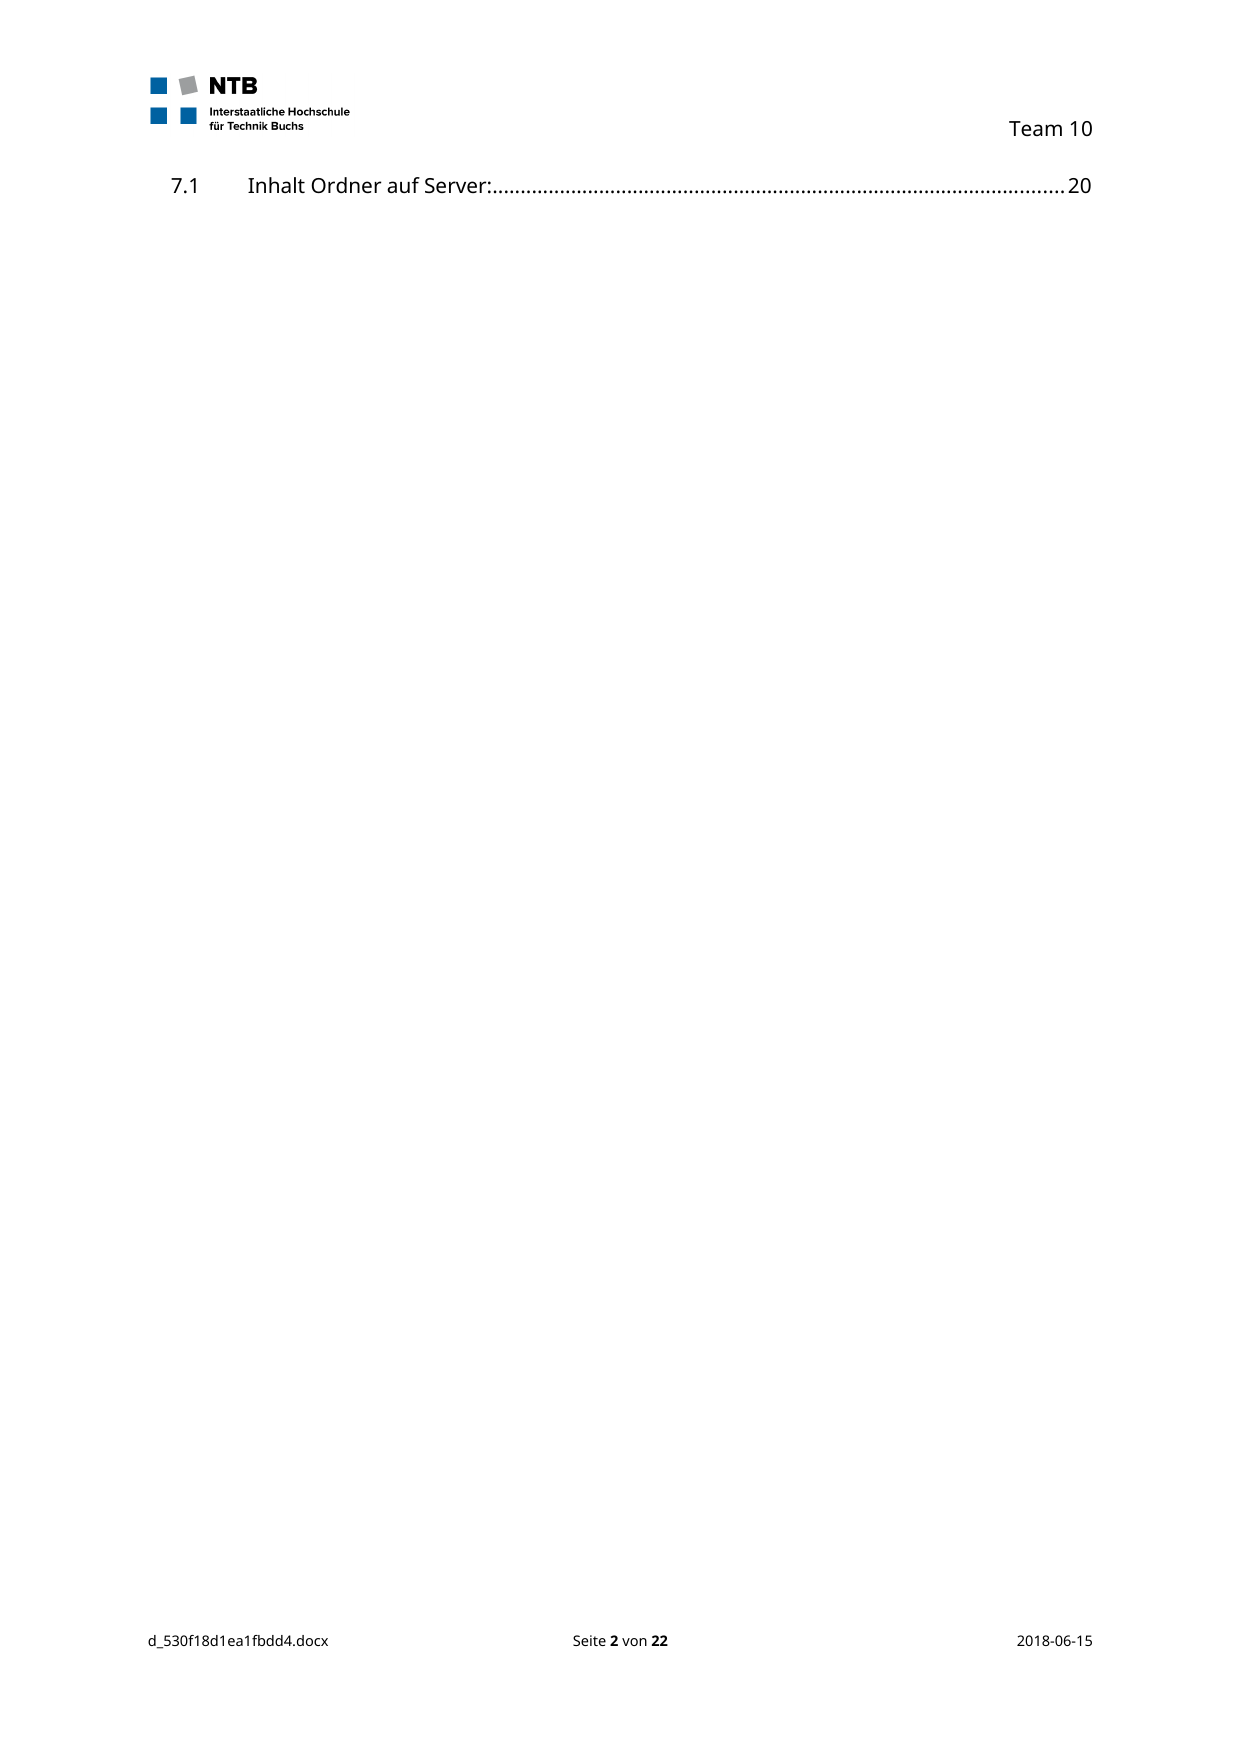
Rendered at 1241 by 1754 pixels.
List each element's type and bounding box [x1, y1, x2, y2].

picture [147, 73, 355, 137]
